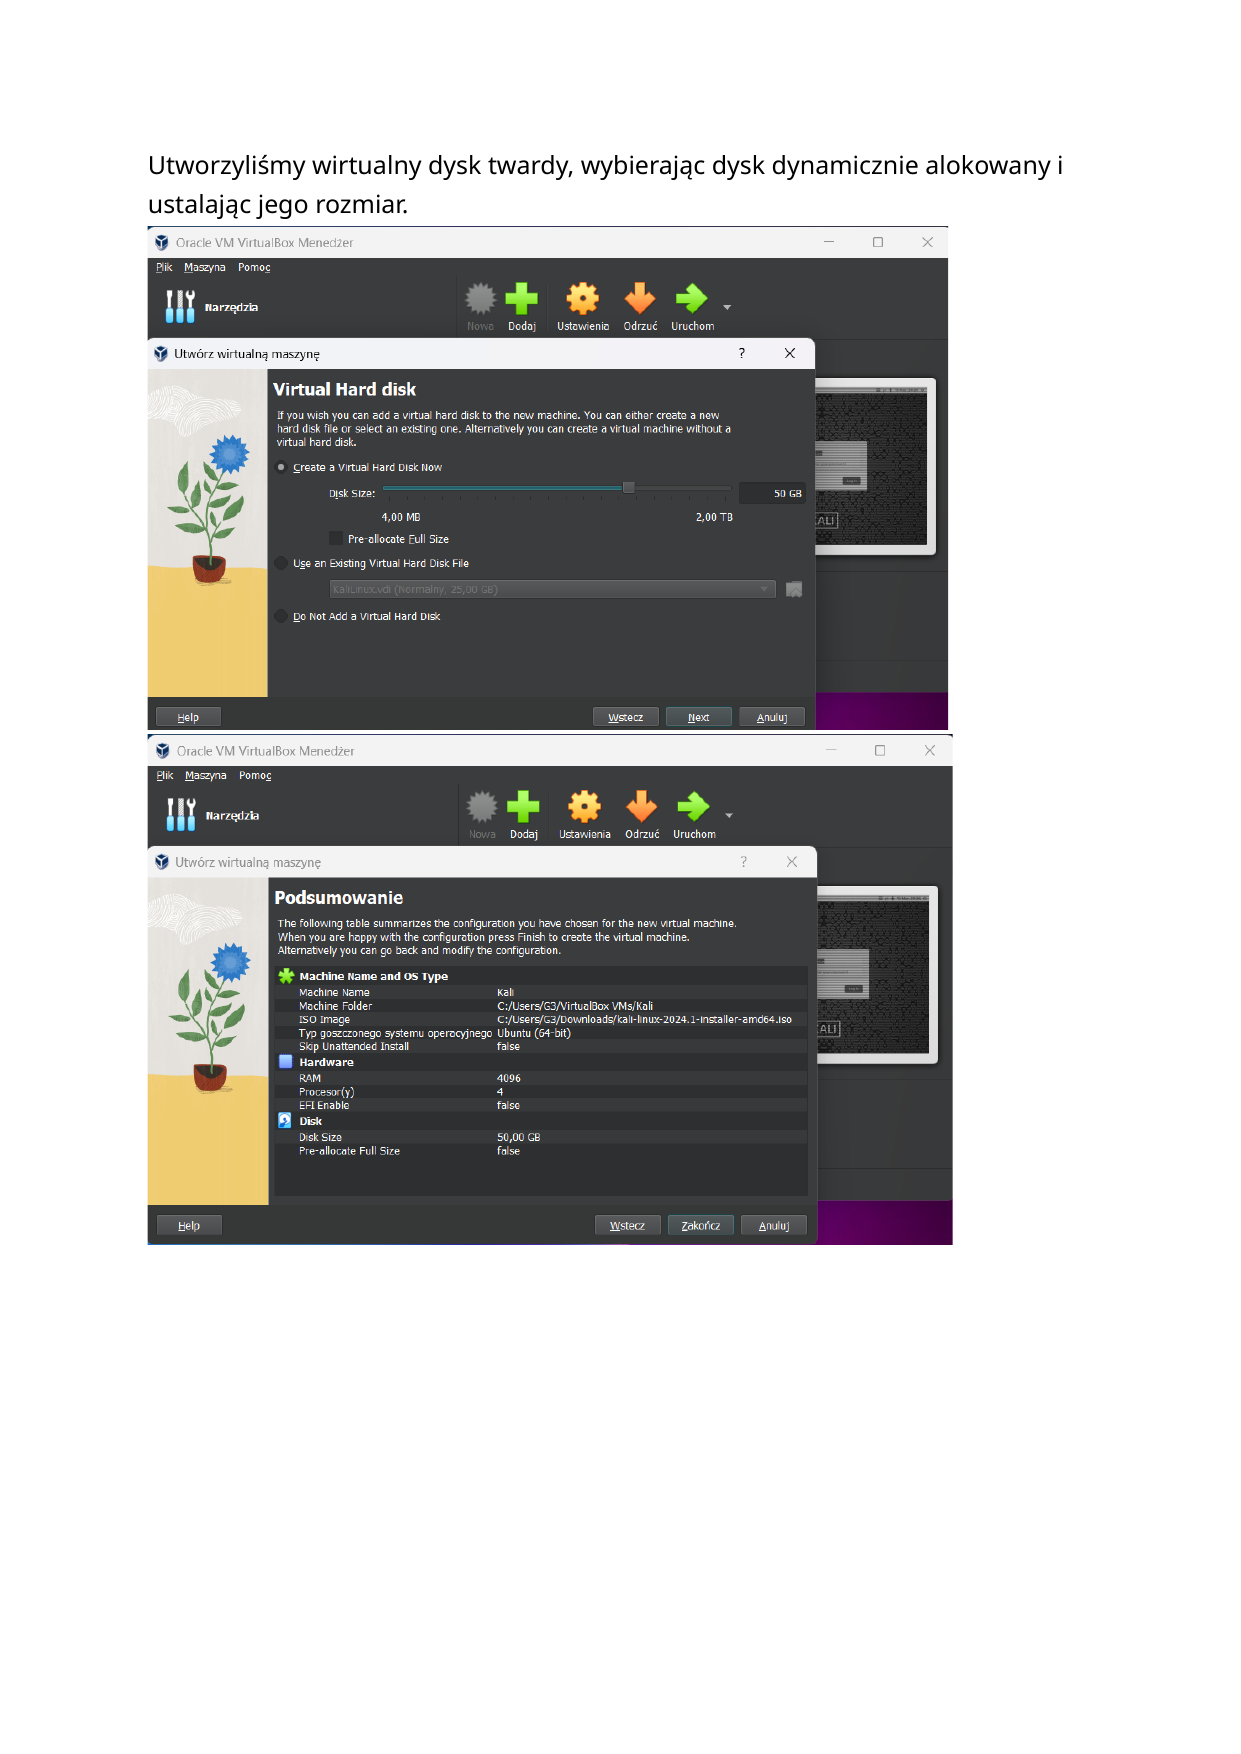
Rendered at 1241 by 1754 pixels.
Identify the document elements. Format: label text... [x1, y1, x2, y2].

text Utworzyliśmy wirtualny dysk twardy, wybierając dysk dynamicznie alokowany i ustalając jego rozmiar. [148, 148, 1093, 221]
picture [147, 734, 953, 1245]
picture [147, 226, 949, 730]
